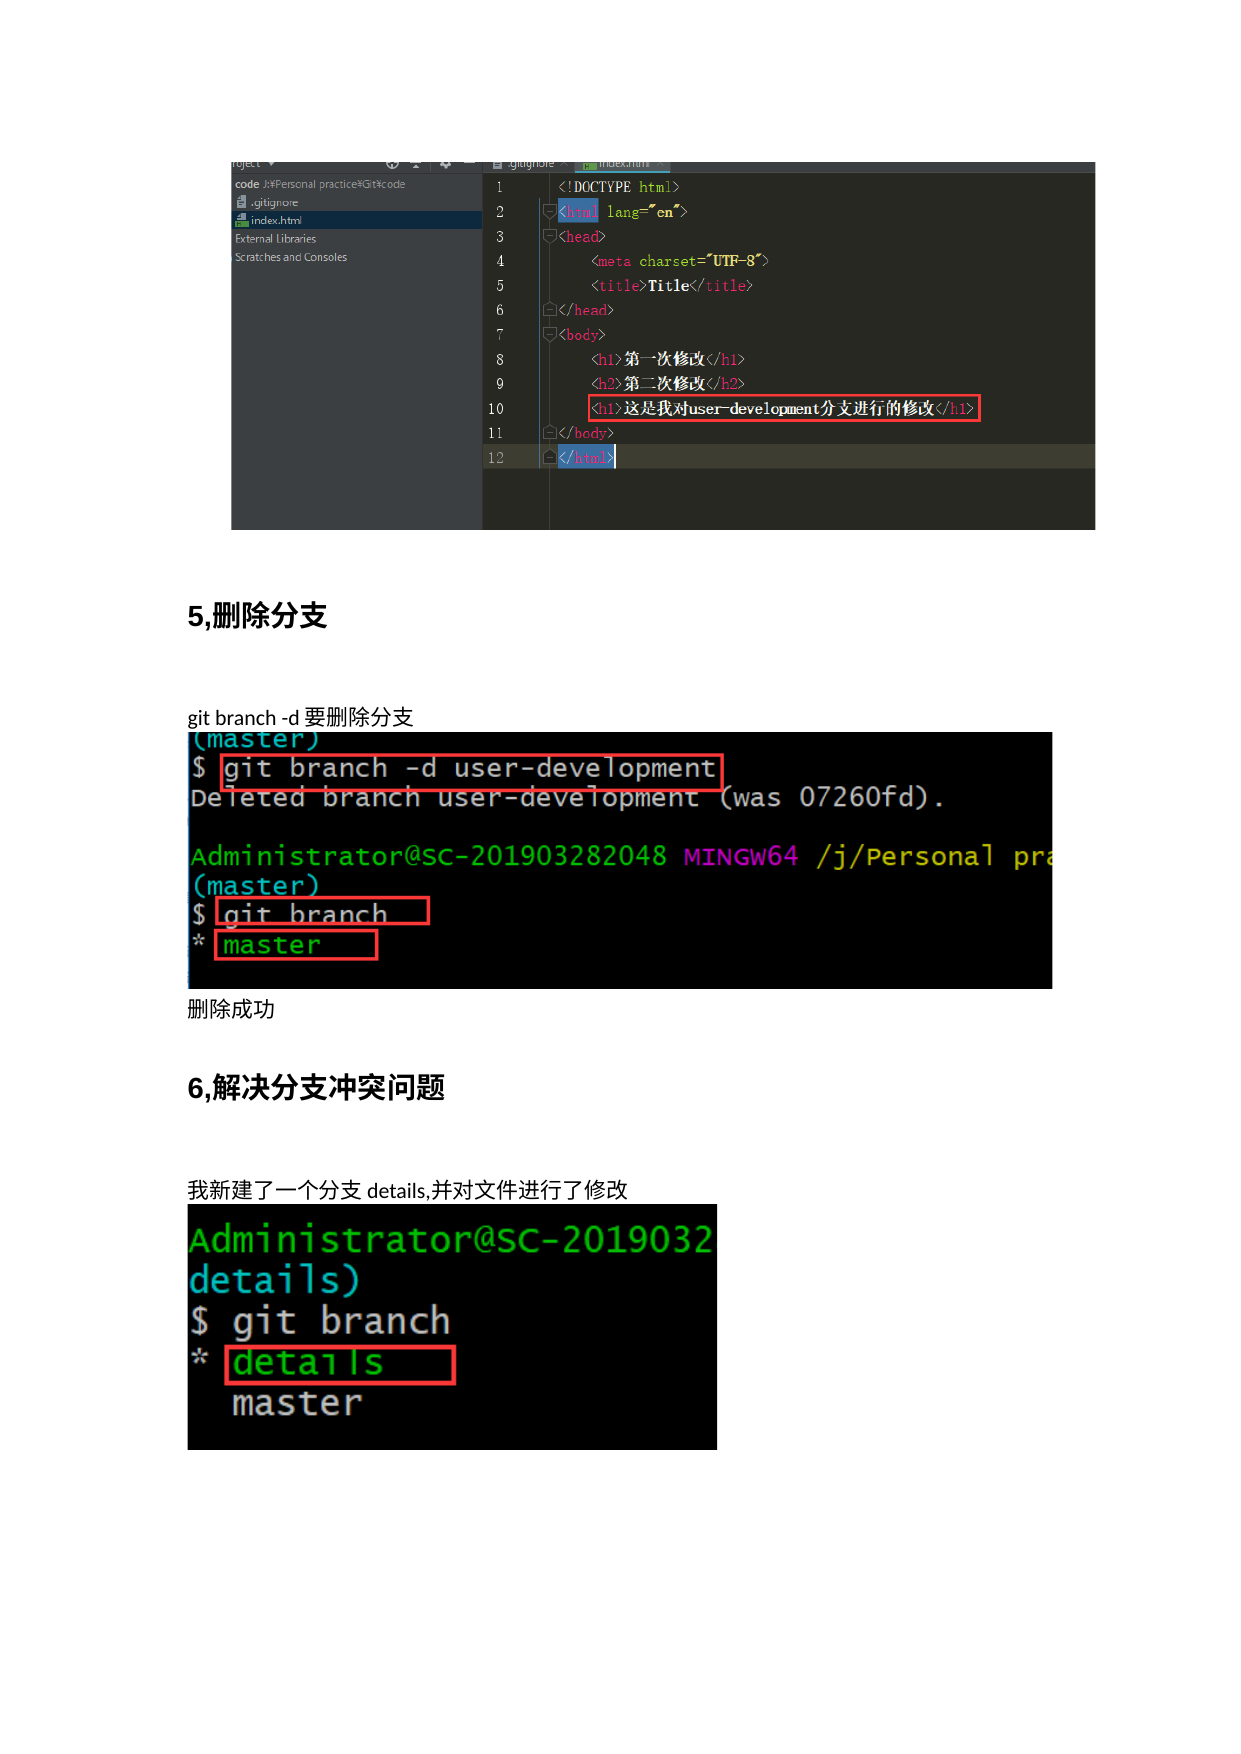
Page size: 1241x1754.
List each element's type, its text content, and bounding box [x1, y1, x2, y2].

picture [187, 732, 1053, 989]
subtitle 5,删除分支 [187, 581, 1053, 646]
subtitle 6,解决分支冲突问题 [187, 1054, 1053, 1119]
picture [231, 162, 1096, 530]
picture [187, 1204, 718, 1450]
text git branch -d 要删除分支 [187, 699, 1053, 732]
text 我新建了一个分支details,并对文件进行了修改 [187, 1172, 1053, 1205]
text 删除成功 [187, 992, 1053, 1024]
